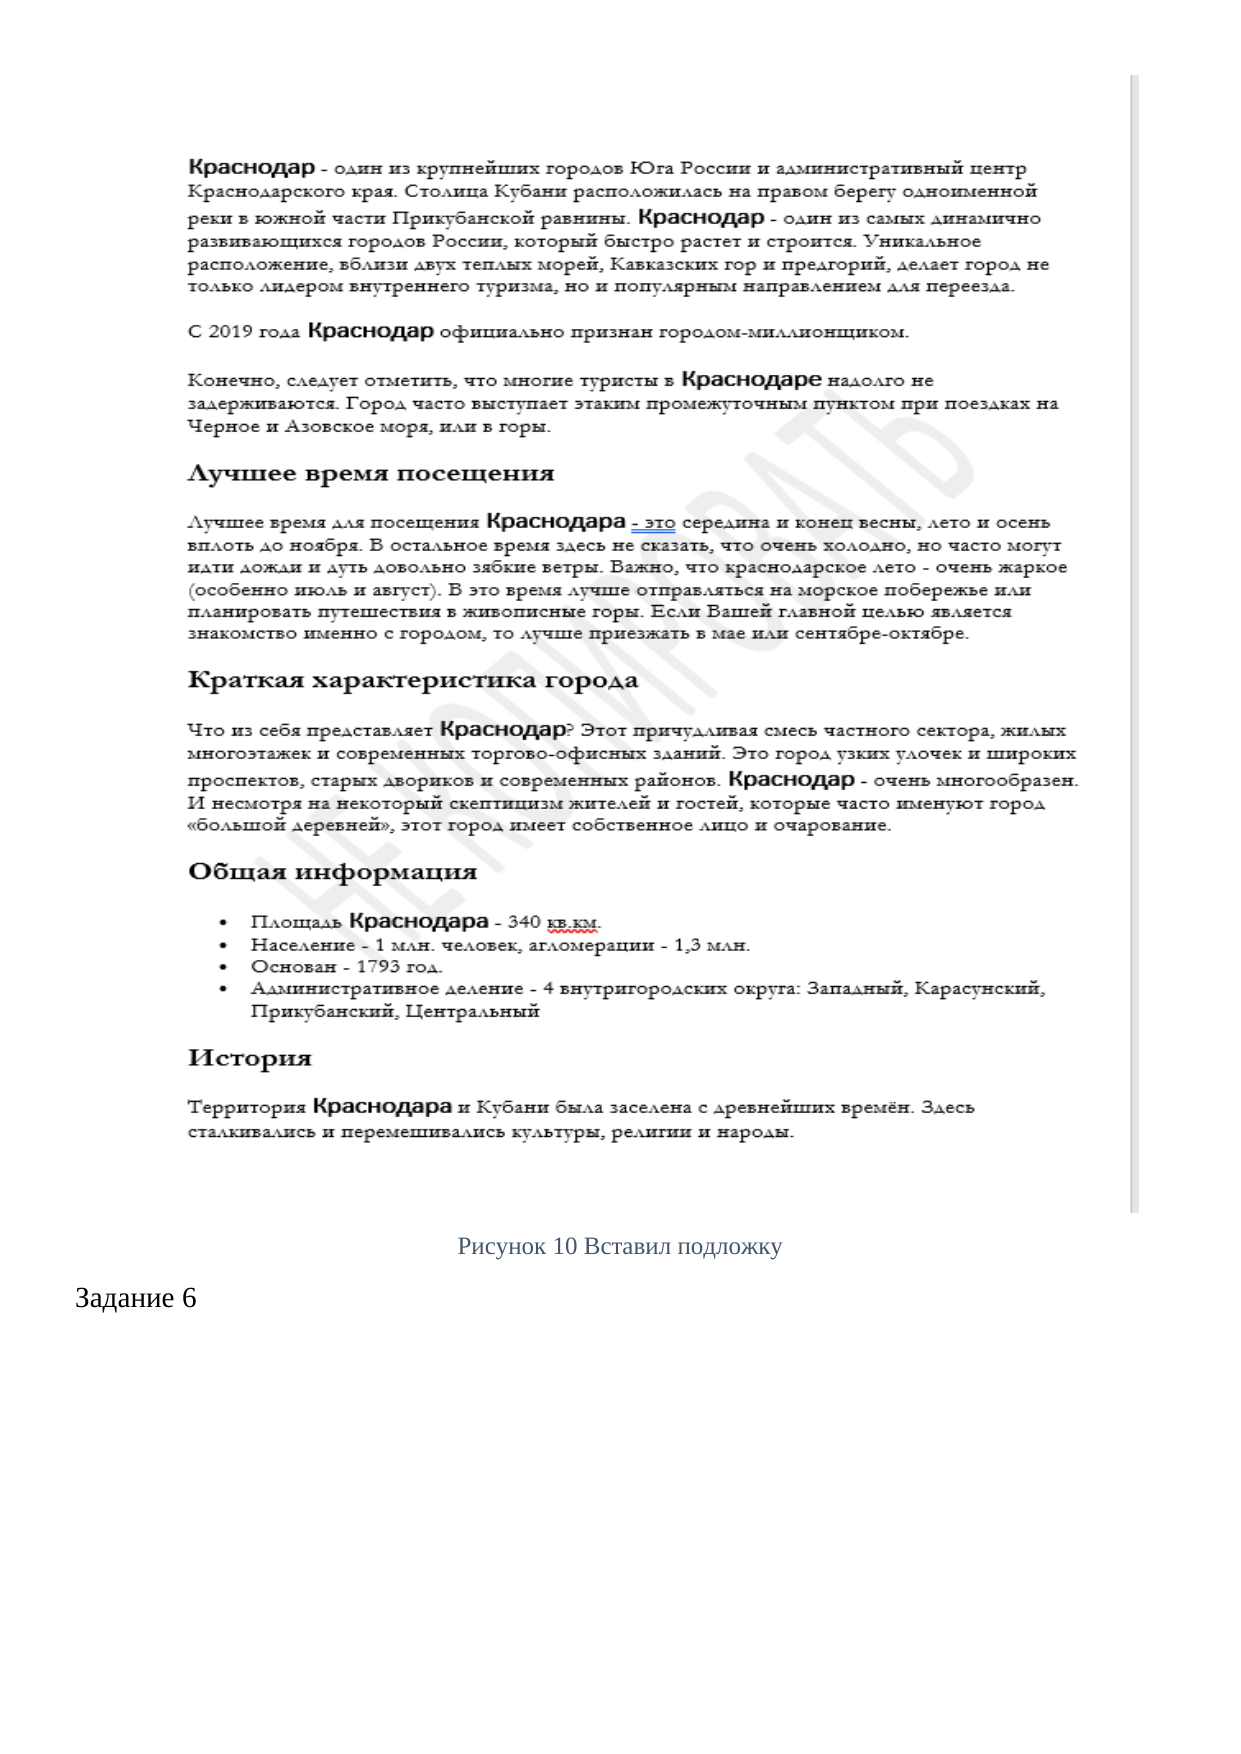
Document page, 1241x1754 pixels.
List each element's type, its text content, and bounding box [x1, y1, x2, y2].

picture [101, 75, 1139, 1213]
text Задание 6 [75, 1280, 1165, 1314]
